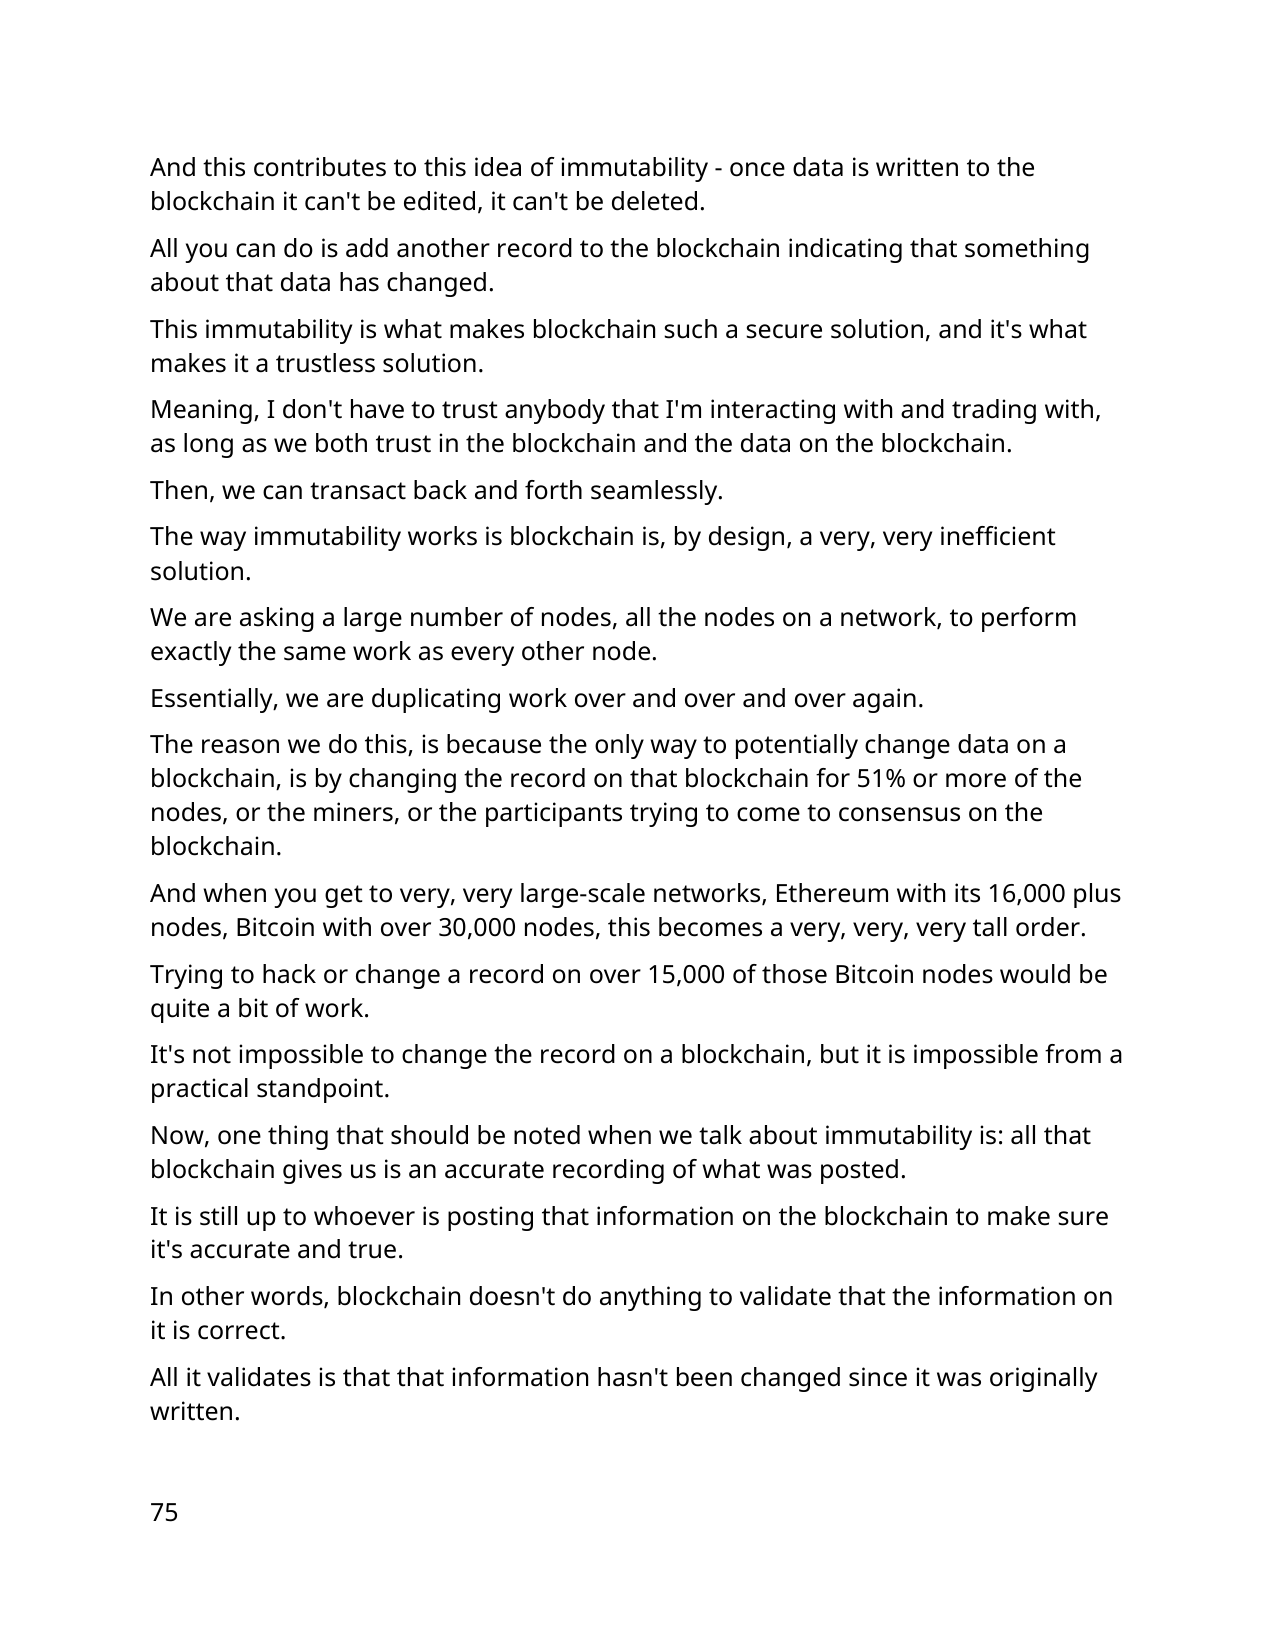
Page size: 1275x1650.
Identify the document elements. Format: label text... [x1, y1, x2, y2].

text All you can do is add another record to the blockchain indicating that something about that data has changed. [150, 231, 1125, 299]
text The way immutability works is blockchain is, by design, a very, very inefficient solution. [150, 519, 1125, 587]
text Now, one thing that should be noted when we talk about immutability is: all that blockchain gives us is an accurate recording of what was posted. [150, 1117, 1125, 1186]
text Essentially, we are duplicating work over and over and over again. [150, 680, 1125, 714]
text The reason we do this, is because the only way to potentially change data on a blockchain, is by changing the record on that blockchain for 51% or more of the nodes, or the miners, or the participants trying to come to consensus on the blockchain. [150, 727, 1125, 863]
text It is still up to whoever is posting that information on the blockchain to make sure it's accurate and true. [150, 1198, 1125, 1266]
text It's not impossible to change the record on a blockchain, but it is impossible from a practical standpoint. [150, 1037, 1125, 1105]
text We are asking a large number of nodes, all the nodes on a network, to perform exactly the same work as every other node. [150, 600, 1125, 668]
text And this contributes to this idea of immutability - once data is written to the blockchain it can't be edited, it can't be deleted. [150, 150, 1125, 218]
text This immutability is what makes blockchain such a secure solution, and it's what makes it a trustless solution. [150, 311, 1125, 379]
text All it validates is that that information hasn't been changed since it was originally written. [150, 1359, 1125, 1427]
text Trying to hack or change a record on over 15,000 of those Bitcoin nodes would be quite a bit of work. [150, 956, 1125, 1024]
text In other words, blockchain doesn't do anything to validate that the information on it is correct. [150, 1279, 1125, 1347]
text Meaning, I don't have to trust anybody that I'm interacting with and trading with, as long as we both trust in the blockchain and the data on the blockchain. [150, 392, 1125, 460]
text And when you get to very, very large-scale networks, Ethereum with its 16,000 plus nodes, Bitcoin with over 30,000 nodes, this becomes a very, very, very tall order. [150, 876, 1125, 944]
text Then, we can transact back and forth seamlessly. [150, 472, 1125, 507]
